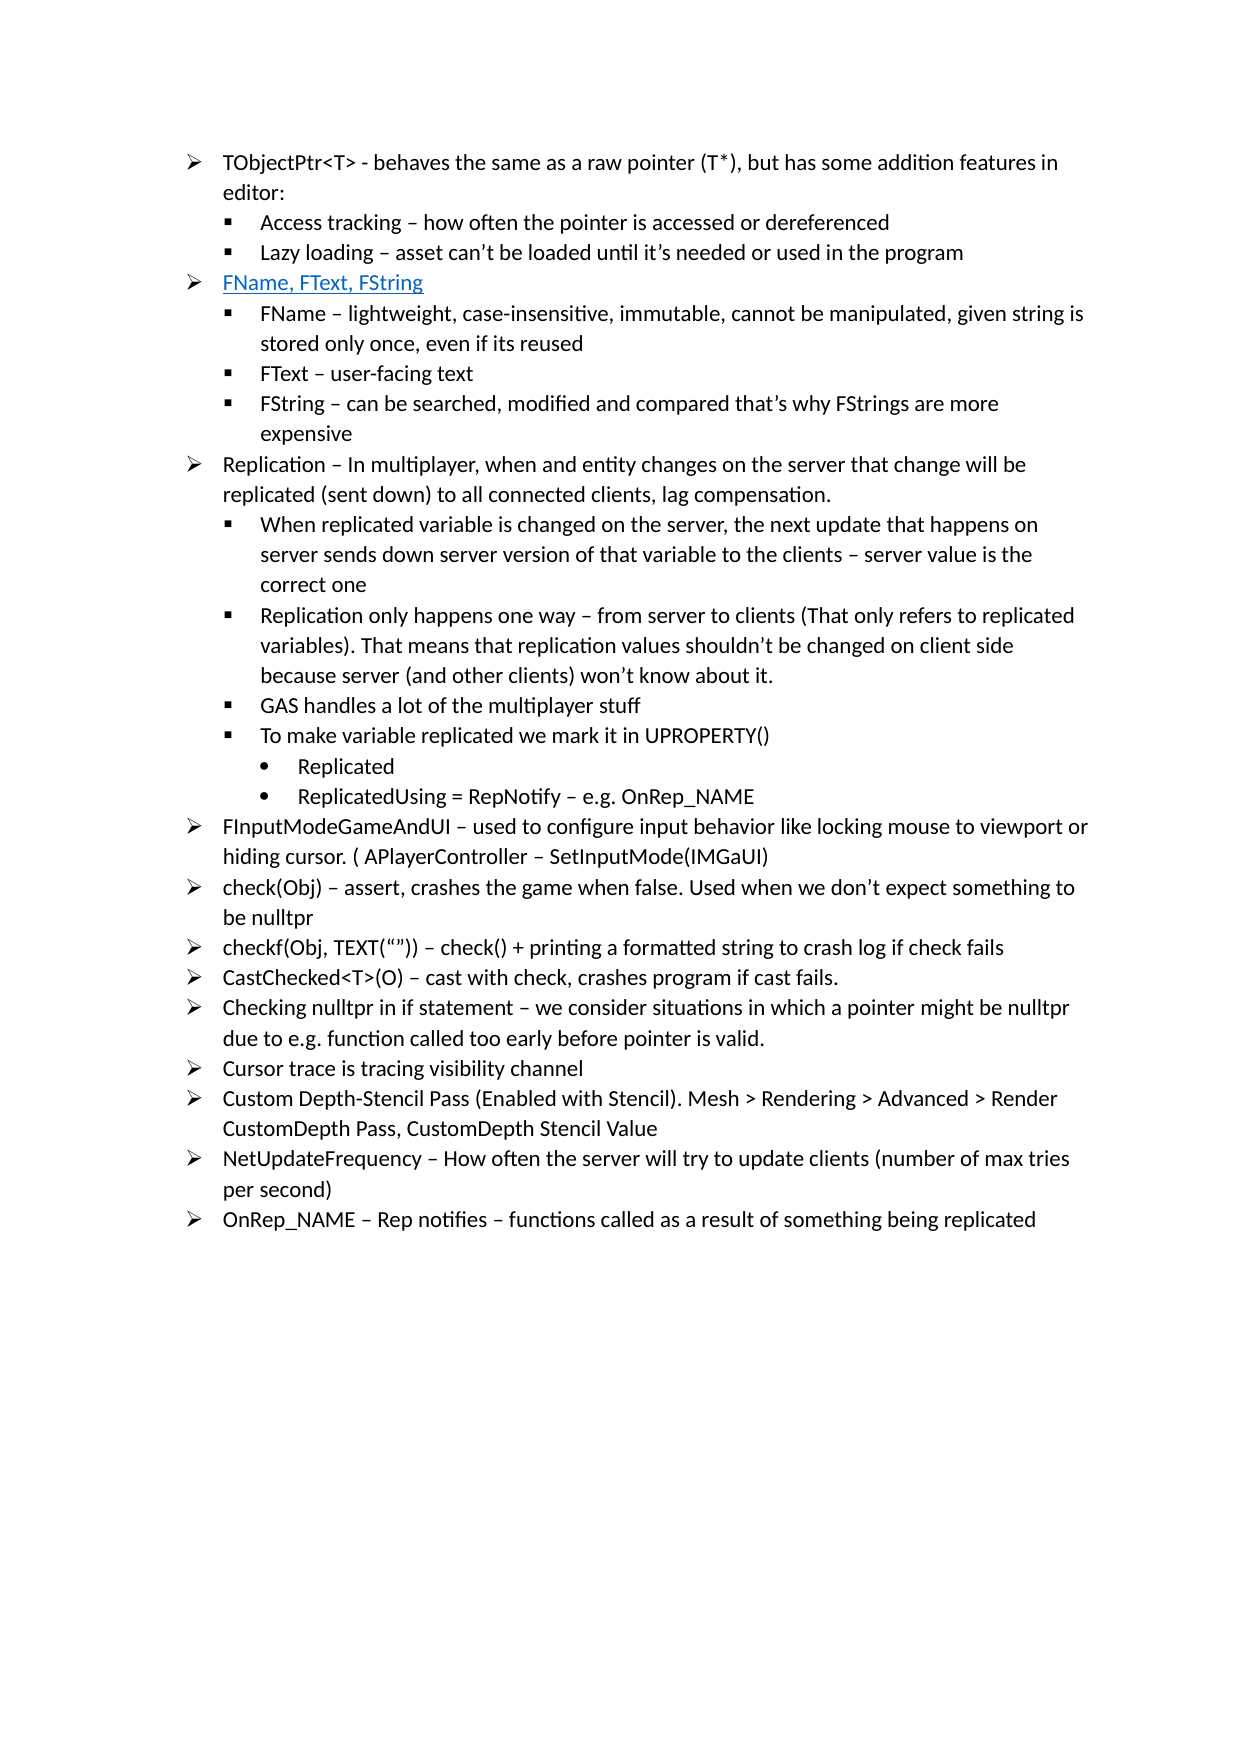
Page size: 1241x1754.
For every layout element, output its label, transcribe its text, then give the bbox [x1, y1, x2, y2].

list FText – user-facing text [223, 359, 1093, 387]
list check(Obj) – assert, crashes the game when false. Used when we don’t expect something to be nulltpr [185, 873, 1093, 931]
list Custom Depth-Stencil Pass (Enabled with Stencil). Mesh > Rendering > Advanced > Render CustomDepth Pass, CustomDepth Stencil Value [185, 1084, 1093, 1142]
list Replication only happens one way – from server to clients (That only refers to replicated variables). That means that replication values shouldn’t be changed on client side because server (and other clients) won’t know about it. [223, 601, 1093, 689]
list Checking nulltpr in if statement – we consider situations in which a pointer might be nulltpr due to e.g. function called too early before pointer is valid. [185, 993, 1093, 1052]
list checkf(Obj, TEXT(“”)) – check() + printing a formatted string to crash log if check fails [185, 933, 1093, 961]
list TObjectPtr<T> - behaves the same as a raw pointer (T*), but has some addition features in editor: [185, 148, 1093, 206]
list FName, FText, FString [185, 268, 1093, 296]
list FInputModeGameAndUI – used to configure input behavior like locking mouse to viewport or hiding cursor. ( APlayerController – SetInputMode(IMGaUI) [185, 812, 1093, 870]
list Replicated [260, 752, 1093, 780]
list When replicated variable is changed on the server, the next update that happens on server sends down server version of that variable to the clients – server value is the correct one [223, 510, 1093, 598]
list To make variable replicated we mark it in UPROPERTY() [223, 722, 1093, 749]
list ReplicatedUsing = RepNotify – e.g. OnRep_NAME [260, 782, 1093, 810]
list FName – lightweight, case-insensitive, immutable, cannot be manipulated, given string is stored only once, even if its reused [223, 299, 1093, 357]
list Lazy loading – asset can’t be loaded until it’s needed or used in the program [223, 238, 1093, 266]
list Cursor trace is tracing visibility channel [185, 1054, 1093, 1082]
list CastChecked<T>(O) – cast with check, crashes program if cast fails. [185, 963, 1093, 991]
list FString – can be searched, modified and compared that’s why FStrings are more expensive [223, 389, 1093, 447]
list Access tracking – how often the pointer is accessed or dereferenced [223, 208, 1093, 236]
list NetUpdateFrequency – How often the server will try to update clients (number of max tries per second) [185, 1144, 1093, 1203]
list OnRep_NAME – Rep notifies – functions called as a result of something being replicated [185, 1205, 1093, 1233]
list GAS handles a lot of the multiplayer stuff [223, 691, 1093, 719]
list Replication – In multiplayer, when and entity changes on the server that change will be replicated (sent down) to all connected clients, lag compensation. [185, 450, 1093, 508]
